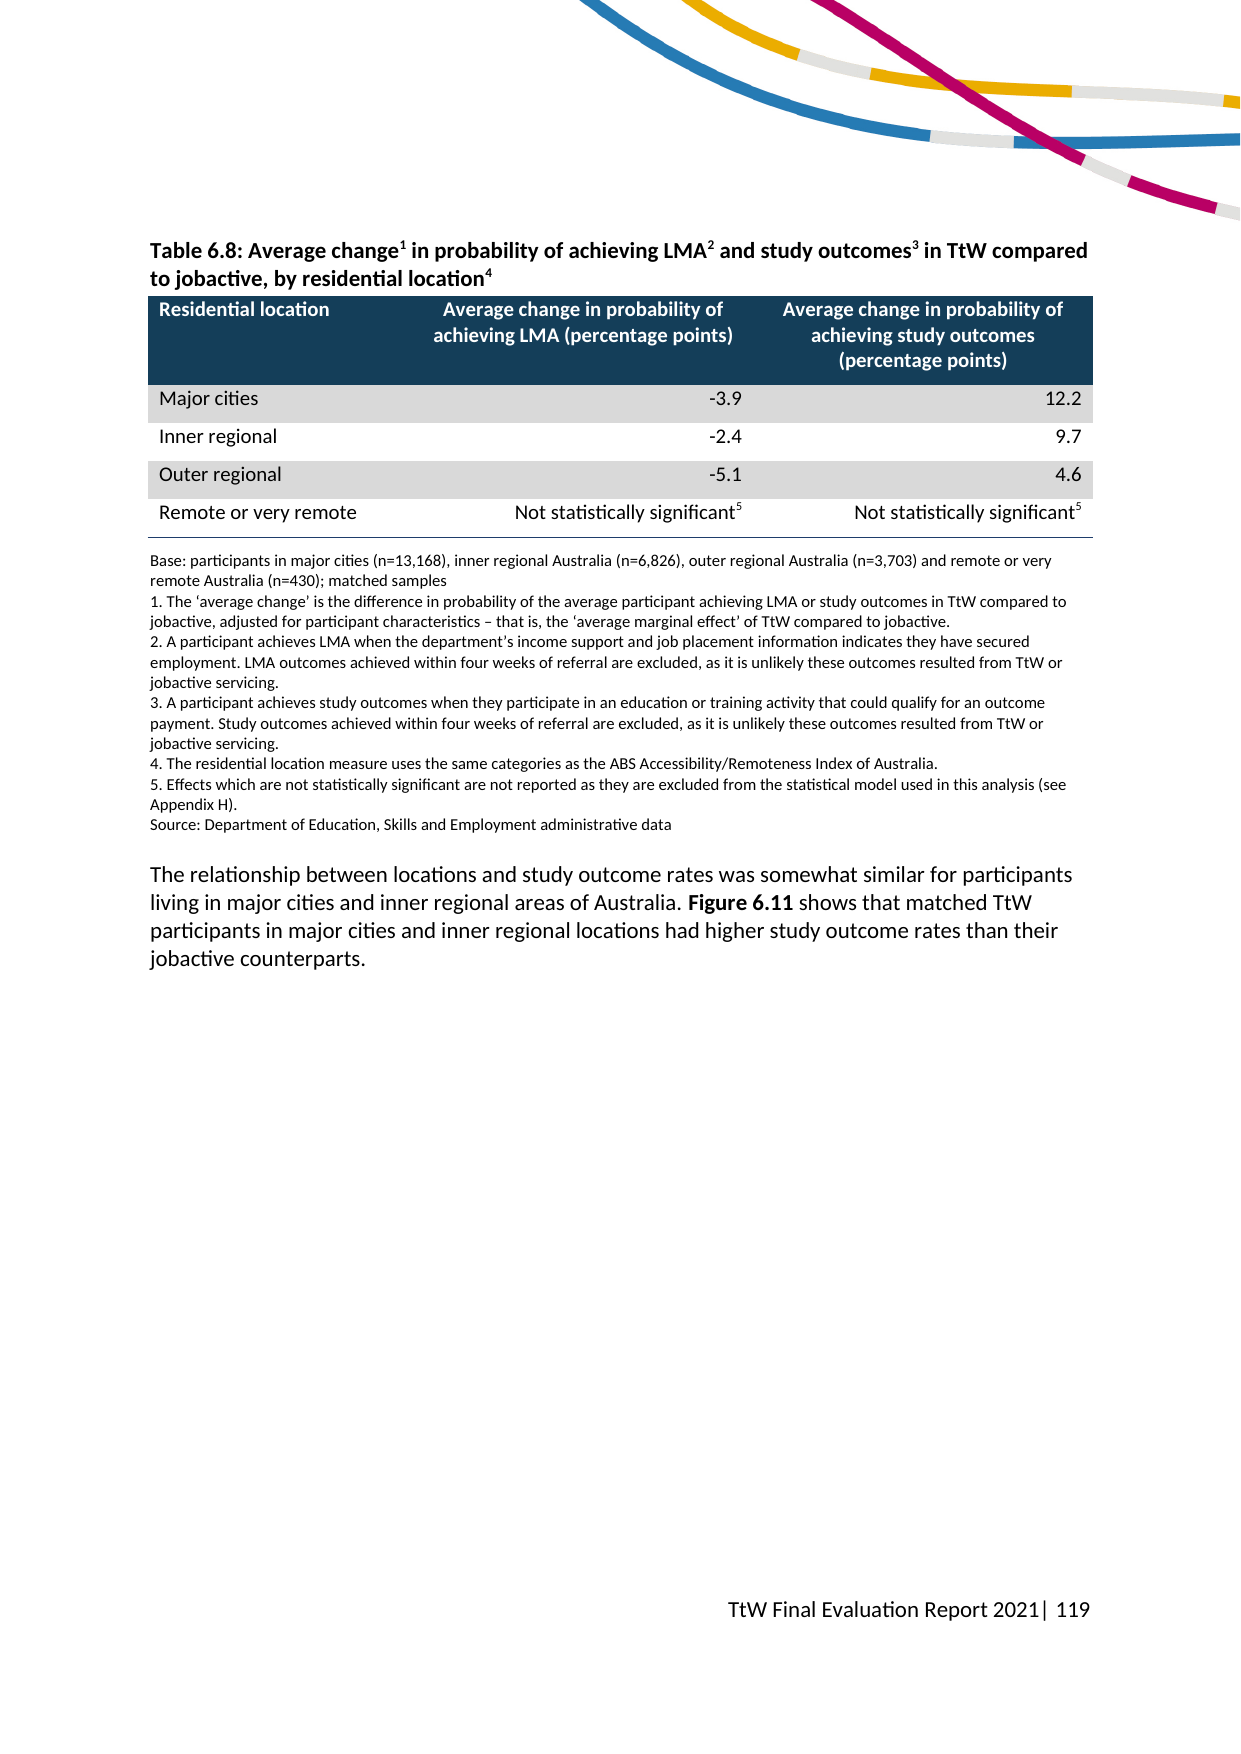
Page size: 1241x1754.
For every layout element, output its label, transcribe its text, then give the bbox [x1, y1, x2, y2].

text Table 6.8: Average change1 in probability of achieving LMA2 and study outcomes3 in TtW compared to jobactive, by residential location4 [150, 236, 1090, 292]
picture [0, 0, 1241, 229]
text 4. The residential location measure uses the same categories as the ABS Accessibility/Remoteness Index of Australia. [150, 753, 1090, 774]
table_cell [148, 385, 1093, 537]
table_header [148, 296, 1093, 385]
text The relationship between locations and study outcome rates was somewhat similar for participants living in major cities and inner regional areas of Australia. Figure 6.11 shows that matched TtW participants in major cities and inner regional locations had higher study outcome rates than their jobactive counterparts. [150, 860, 1090, 972]
text Source: Department of Education, Skills and Employment administrative data [150, 814, 1090, 835]
text 3. A participant achieves study outcomes when they participate in an education or training activity that could qualify for an outcome payment. Study outcomes achieved within four weeks of referral are excluded, as it is unlikely these outcomes resulted from TtW or jobactive servicing. [150, 693, 1090, 753]
text Base: participants in major cities (n=13,168), inner regional Australia (n=6,826), outer regional Australia (n=3,703) and remote or very remote Australia (n=430); matched samples [150, 550, 1090, 591]
text 5. Effects which are not statistically significant are not reported as they are excluded from the statistical model used in this analysis (see Appendix H). [150, 774, 1090, 814]
text 1. The ‘average change’ is the difference in probability of the average participant achieving LMA or study outcomes in TtW compared to jobactive, adjusted for participant characteristics – that is, the ‘average marginal effect’ of TtW compared to jobactive. [150, 591, 1090, 632]
text 2. A participant achieves LMA when the department’s income support and job placement information indicates they have secured employment. LMA outcomes achieved within four weeks of referral are excluded, as it is unlikely these outcomes resulted from TtW or jobactive servicing. [150, 632, 1090, 693]
